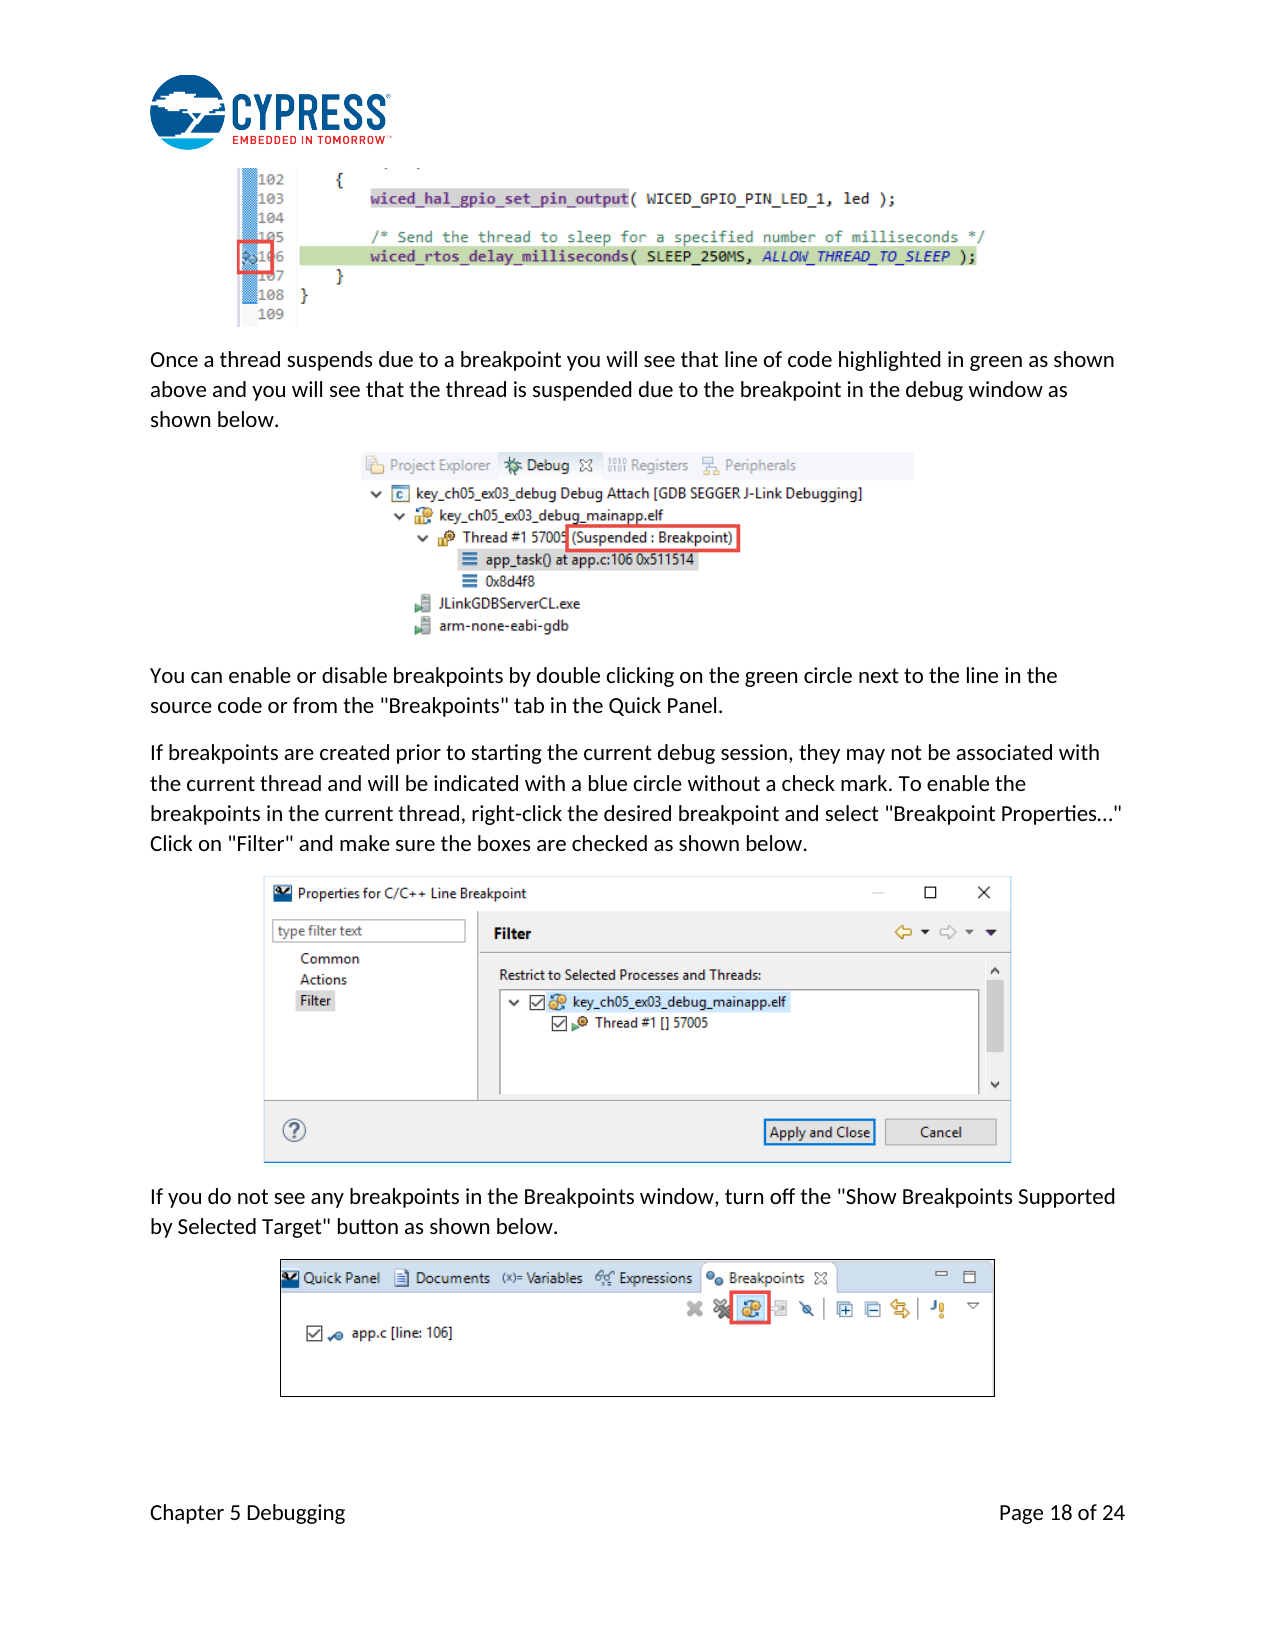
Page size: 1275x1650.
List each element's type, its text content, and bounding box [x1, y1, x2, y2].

picture [361, 452, 914, 643]
picture [263, 876, 1012, 1163]
text Once a thread suspends due to a breakpoint you will see that line of code highlighted in green as shown above and you will see that the thread is suspended due to the breakpoint in the debug window as shown below. [150, 345, 1125, 433]
text If you do not see any breakpoints in the Breakpoints window, turn off the "Show Breakpoints Supported by Selected Target" button as shown below. [150, 1182, 1125, 1240]
text You can enable or disable breakpoints by double clicking on the green circle next to the line in the source code or from the "Breakpoints" tab in the Quick Panel. [150, 661, 1125, 720]
picture [150, 75, 392, 150]
text If breakpoints are created prior to starting the current debug session, they may not be associated with the current thread and will be indicated with a blue circle without a check mark. To enable the breakpoints in the current thread, right-click the desired breakpoint and select "Breakpoint Properties…" Click on "Filter" and make sure the boxes are checked as shown below. [150, 738, 1125, 857]
picture [281, 1260, 994, 1396]
picture [236, 168, 1039, 327]
